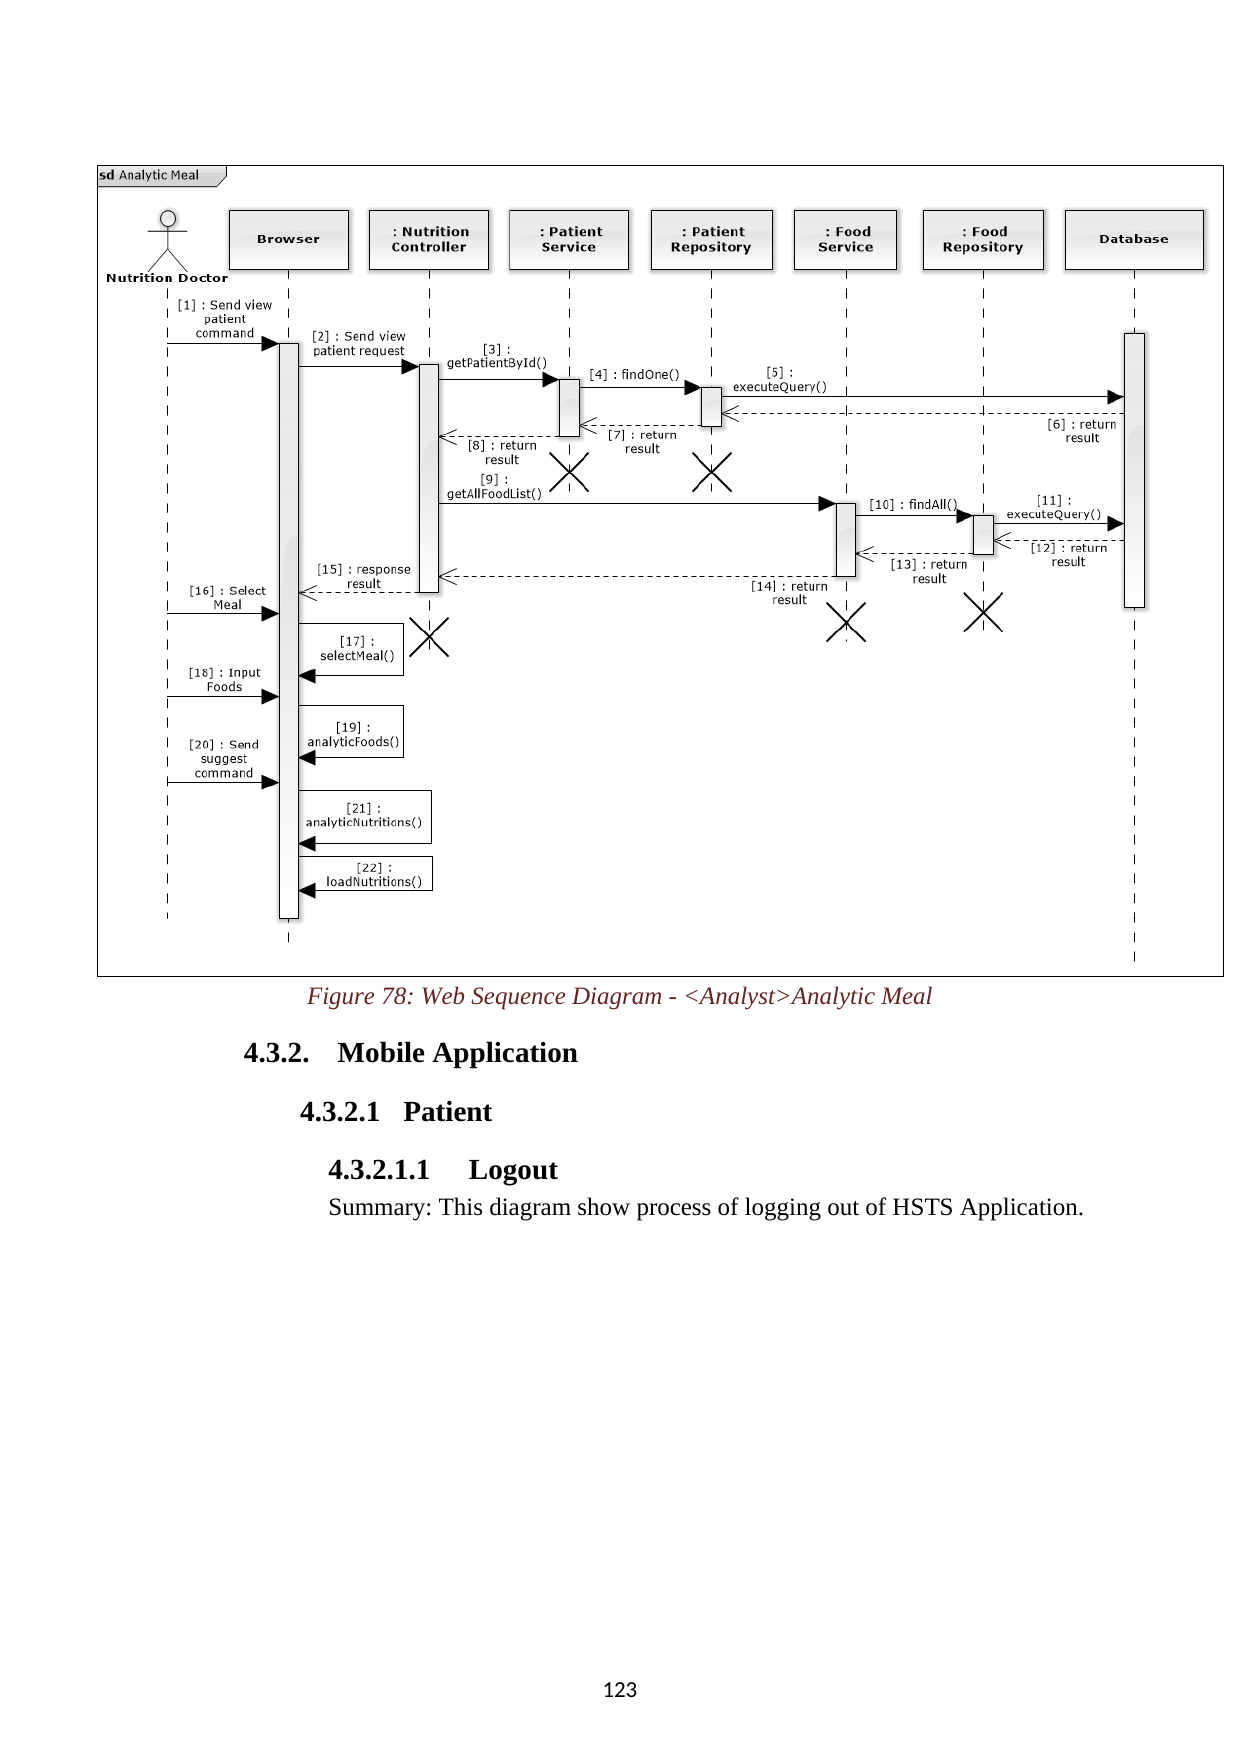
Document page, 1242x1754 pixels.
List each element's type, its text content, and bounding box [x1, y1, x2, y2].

subtitle Patient [300, 1094, 1146, 1127]
subtitle Logout [328, 1152, 1146, 1186]
text Summary: This diagram show process of logging out of HSTS Application. [328, 1192, 1146, 1221]
subtitle Mobile Application [244, 1035, 1146, 1069]
picture [93, 162, 1228, 982]
text Figure 78: Web Sequence Diagram - <Analyst>Analytic Meal [94, 982, 1146, 1010]
